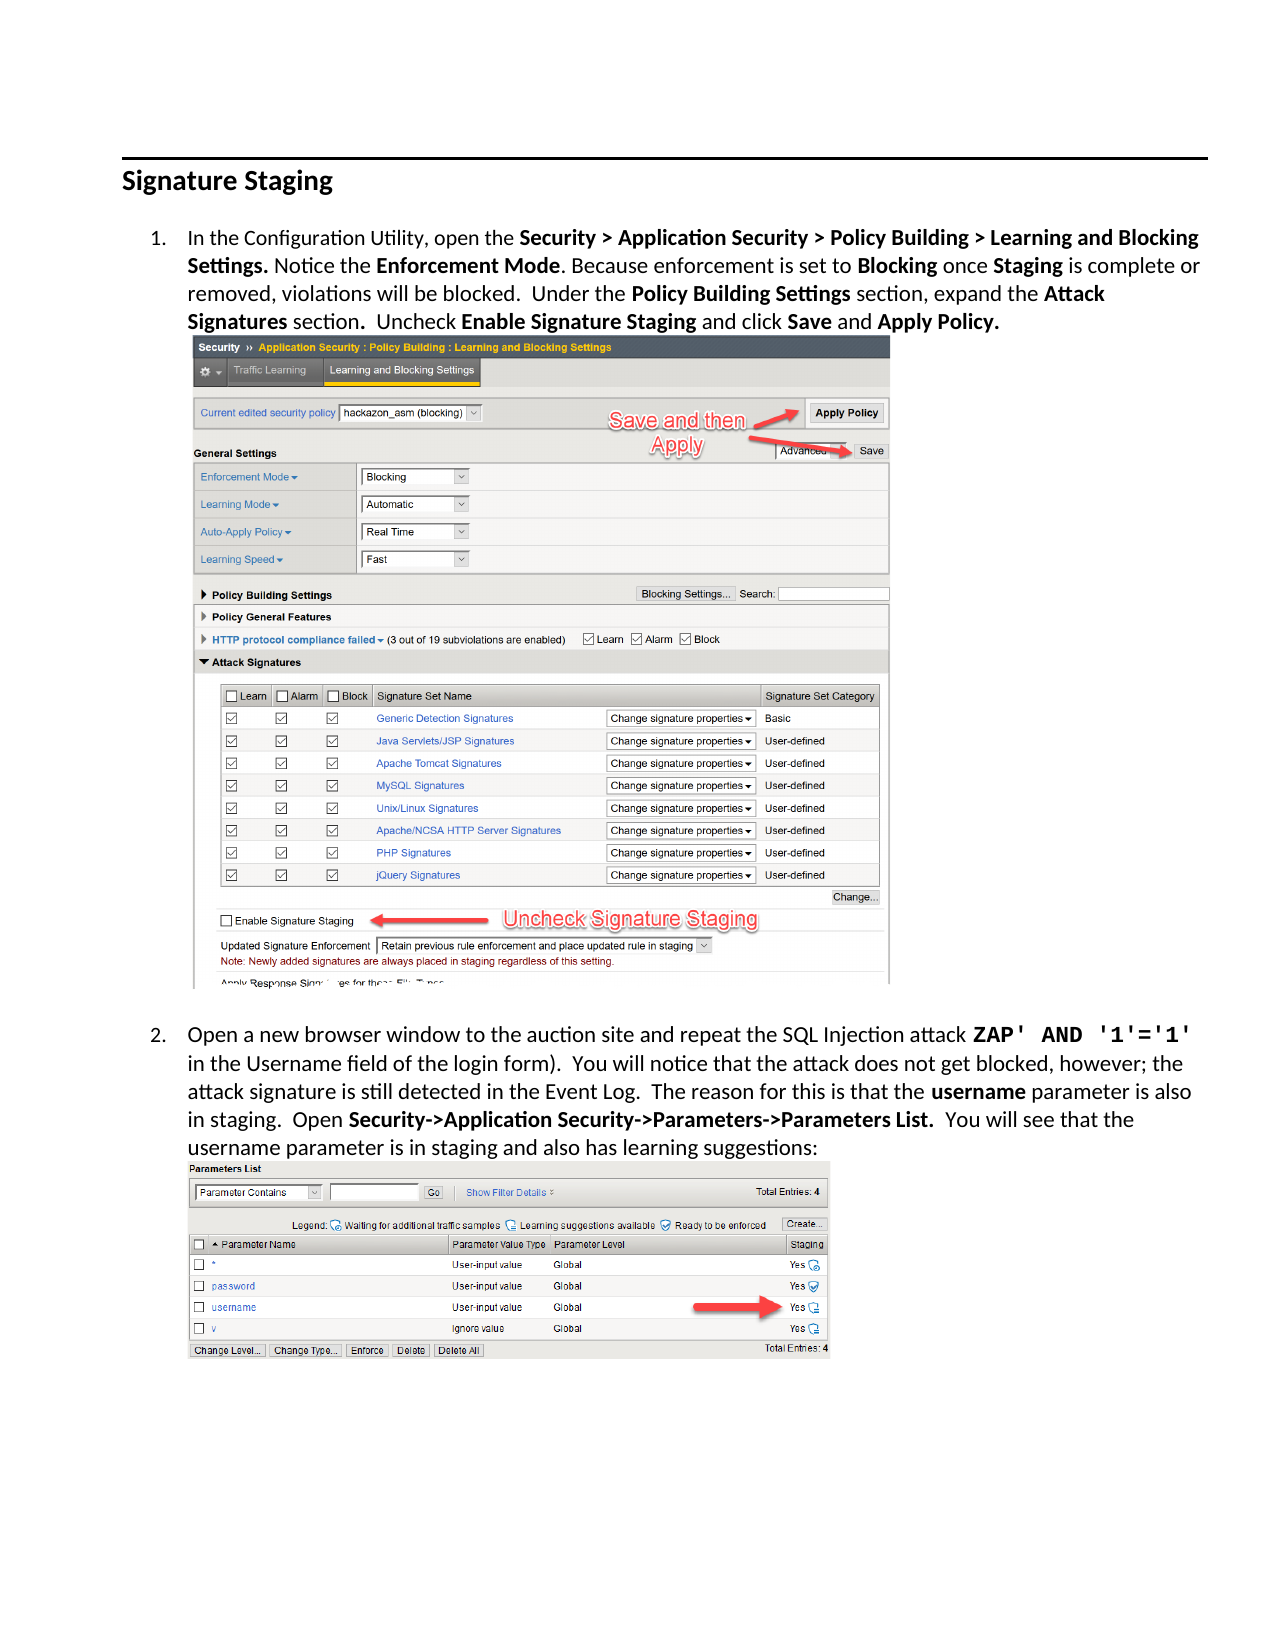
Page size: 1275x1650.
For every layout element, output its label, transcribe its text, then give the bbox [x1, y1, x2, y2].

picture [192, 335, 891, 992]
list Open a new browser window to the auction site and repeat the SQL Injection attack ZAP' AND '1'='1' in the Username field of the login form). You will notice that the attack does not get blocked, however; the attack signature is still detected in the Event Log. The reason for this is that the username parameter is also in staging. Open Security->Application Security->Parameters->Parameters List. You will see that the username parameter is in staging and also has learning suggestions: [150, 1020, 1208, 1161]
text Signature Staging [122, 160, 1208, 198]
picture [187, 1161, 831, 1359]
list In the Configuration Utility, open the Security > Application Security > Policy Building > Learning and Blocking Settings. Notice the Enforcement Mode. Because enforcement is set to Blocking once Staging is complete or removed, violations will be blocked. Under the Policy Building Settings section, expand the Attack Signatures section. Uncheck Enable Signature Staging and click Save and Apply Policy. [150, 223, 1208, 335]
